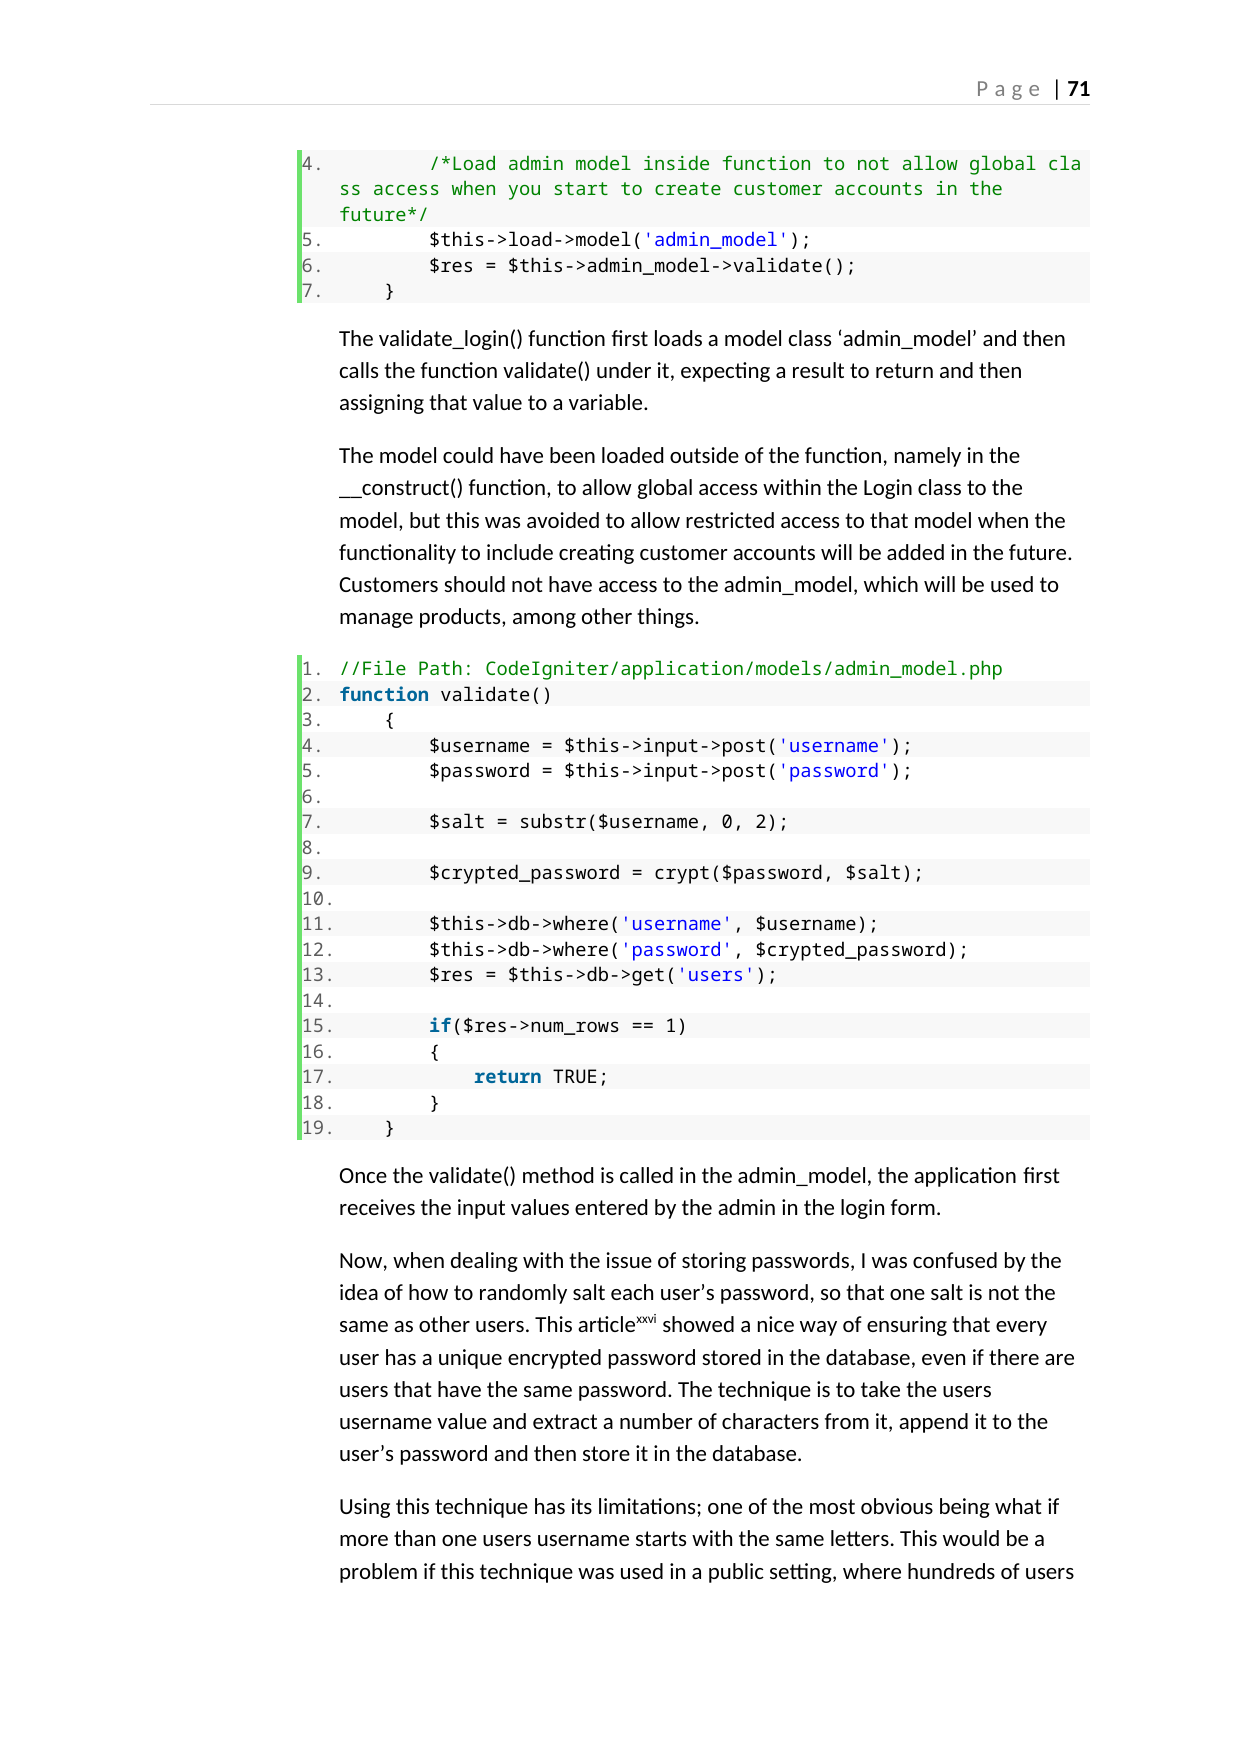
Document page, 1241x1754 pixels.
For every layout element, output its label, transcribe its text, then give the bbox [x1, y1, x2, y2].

list /*Load admin model inside function to not allow global class access when you start to create customer accounts in the future*/ [302, 150, 1090, 227]
list { [302, 706, 1090, 732]
list $salt = substr($username, 0, 2); [302, 808, 1090, 834]
list $password = $this->input->post('password'); [302, 757, 1090, 783]
list function validate() [302, 681, 1090, 706]
list $this->db->where('username', $username); [302, 911, 1090, 936]
list $this->load->model('admin_model'); [302, 227, 1090, 252]
text The validate_login() function first loads a model class ‘admin_model’ and then calls the function validate() under it, expecting a result to return and then assigning that value to a variable. [339, 324, 1090, 416]
list $res = $this->db->get('users'); [302, 962, 1090, 987]
list $username = $this->input->post('username'); [302, 732, 1090, 757]
list } [302, 278, 1090, 303]
list $res = $this->admin_model->validate(); [302, 252, 1090, 278]
list if($res->num_rows == 1) [302, 1013, 1090, 1038]
list return TRUE; [302, 1064, 1090, 1089]
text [339, 1492, 1090, 1585]
list { [302, 1038, 1090, 1064]
list $crypted_password = crypt($password, $salt); [302, 859, 1090, 885]
list } [302, 1089, 1090, 1115]
list } [302, 1115, 1090, 1140]
list $this->db->where('password', $crypted_password); [302, 936, 1090, 962]
text The model could have been loaded outside of the function, namely in the __construct() function, to allow global access within the Login class to the model, but this was avoided to allow restricted access to that model when the functionality to include creating customer accounts will be added in the future. Customers should not have access to the admin_model, which will be used to manage products, among other things. [339, 441, 1090, 630]
text Once the validate() method is called in the admin_model, the application first receives the input values entered by the admin in the login form. [339, 1161, 1090, 1221]
list //File Path: CodeIgniter/application/models/admin_model.php [302, 655, 1090, 681]
text Now, when dealing with the issue of storing passwords, I was confused by the idea of how to randomly salt each user’s password, so that one salt is not the same as other users. This article showed a nice way of ensuring that every user has a unique encrypted password stored in the database, even if there are users that have the same password. The technique is to take the users username value and extract a number of characters from it, append it to the user’s password and then store it in the database. [339, 1246, 1090, 1467]
